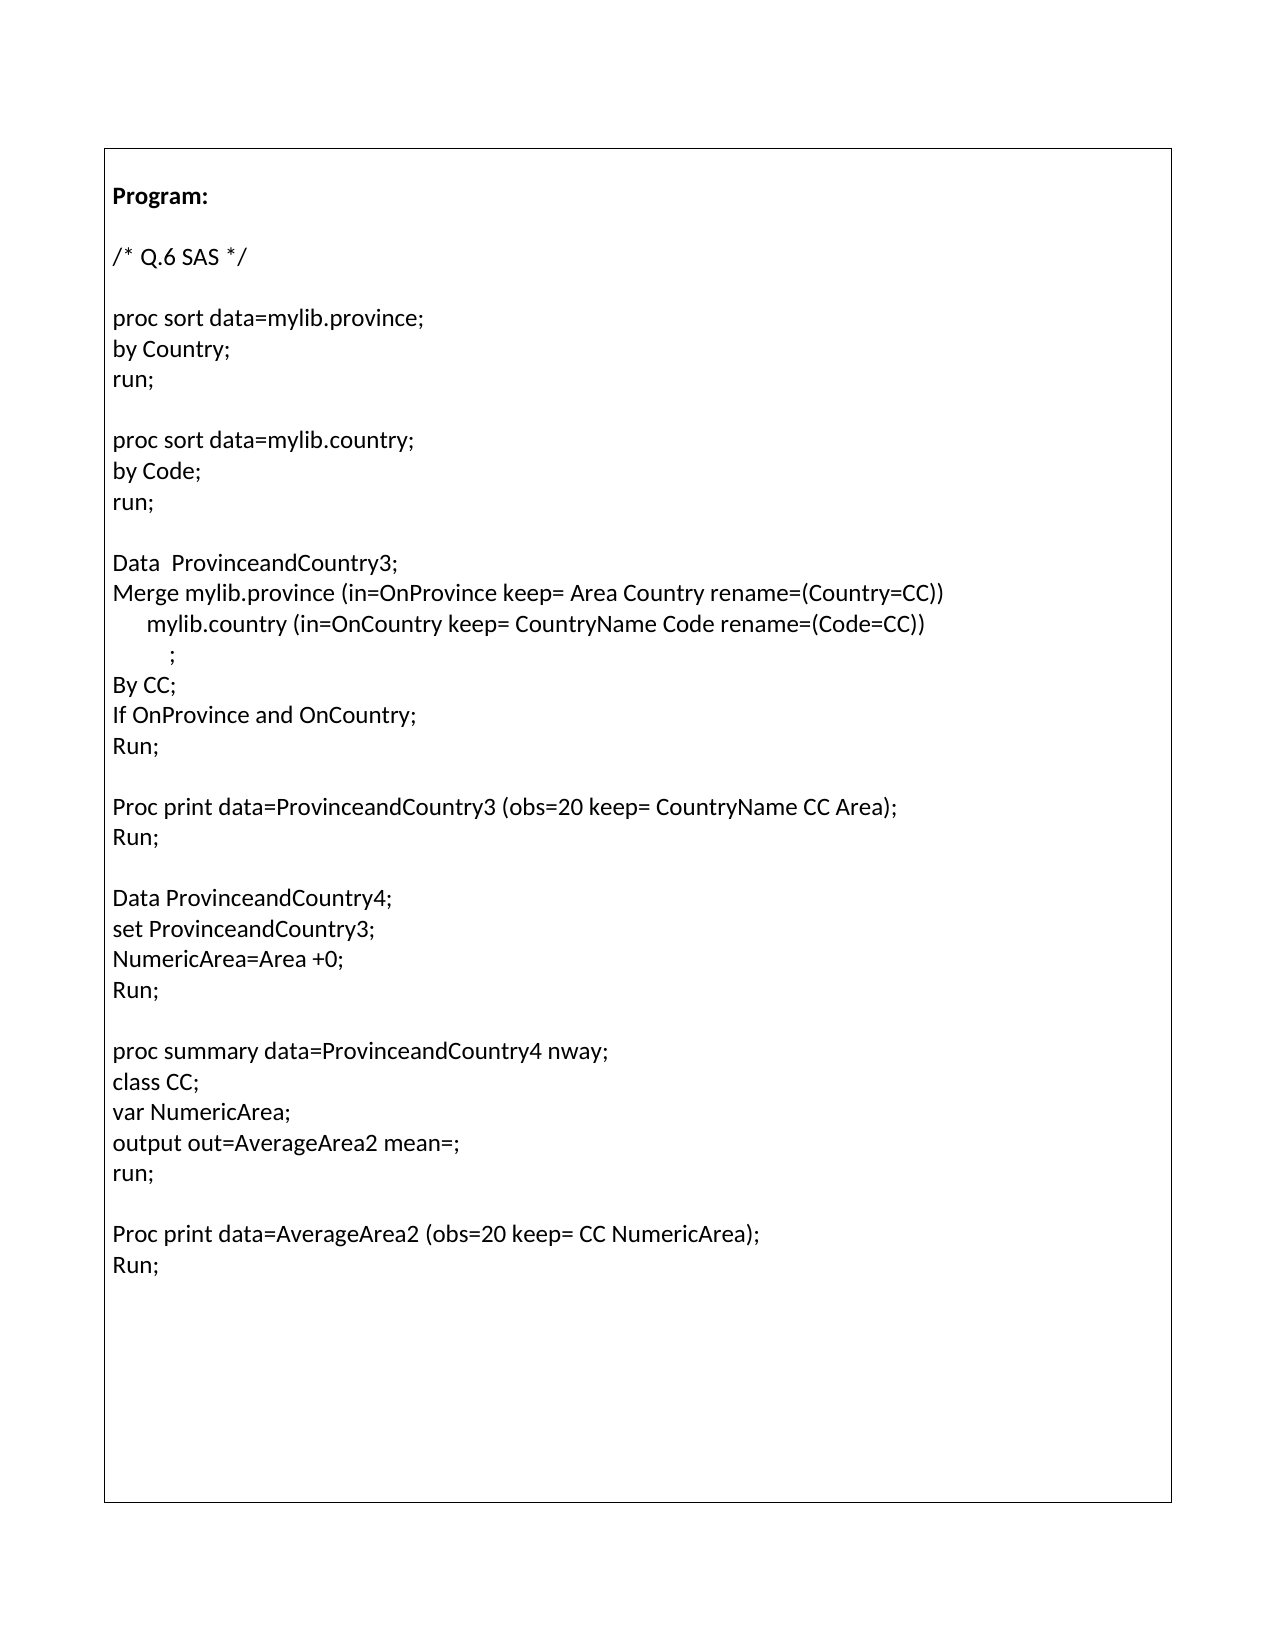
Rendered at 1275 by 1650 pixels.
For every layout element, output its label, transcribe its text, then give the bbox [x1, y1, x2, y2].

text run; [112, 1157, 1162, 1188]
text By CC; [112, 669, 1162, 699]
text set ProvinceandCountry3; [112, 913, 1162, 943]
text proc sort data=mylib.country; [112, 425, 1162, 455]
text NumericArea=Area +0; [112, 943, 1162, 974]
text If OnProvince and OnCountry; [112, 699, 1162, 730]
text Data ProvinceandCountry4; [112, 882, 1162, 913]
text by Country; [112, 333, 1162, 364]
text mylib.country (in=OnCountry keep= CountryName Code rename=(Code=CC)) [112, 608, 1162, 638]
text proc sort data=mylib.province; [112, 303, 1162, 333]
text var NumericArea; [112, 1096, 1162, 1127]
text Proc print data=AverageArea2 (obs=20 keep= CC NumericArea); [112, 1218, 1162, 1249]
text Run; [112, 1249, 1162, 1279]
text Proc print data=ProvinceandCountry3 (obs=20 keep= CountryName CC Area); [112, 791, 1162, 821]
text by Code; [112, 455, 1162, 486]
text run; [112, 486, 1162, 516]
text Data ProvinceandCountry3; [112, 547, 1162, 577]
text ; [112, 638, 1162, 669]
text /* Q.6 SAS */ [112, 242, 1162, 272]
text run; [112, 364, 1162, 394]
text Program: [112, 181, 1162, 211]
text Merge mylib.province (in=OnProvince keep= Area Country rename=(Country=CC)) [112, 577, 1162, 608]
text proc summary data=ProvinceandCountry4 nway; [112, 1035, 1162, 1066]
text class CC; [112, 1066, 1162, 1096]
text Run; [112, 974, 1162, 1004]
text Run; [112, 730, 1162, 760]
text output out=AverageArea2 mean=; [112, 1127, 1162, 1157]
text Run; [112, 821, 1162, 852]
